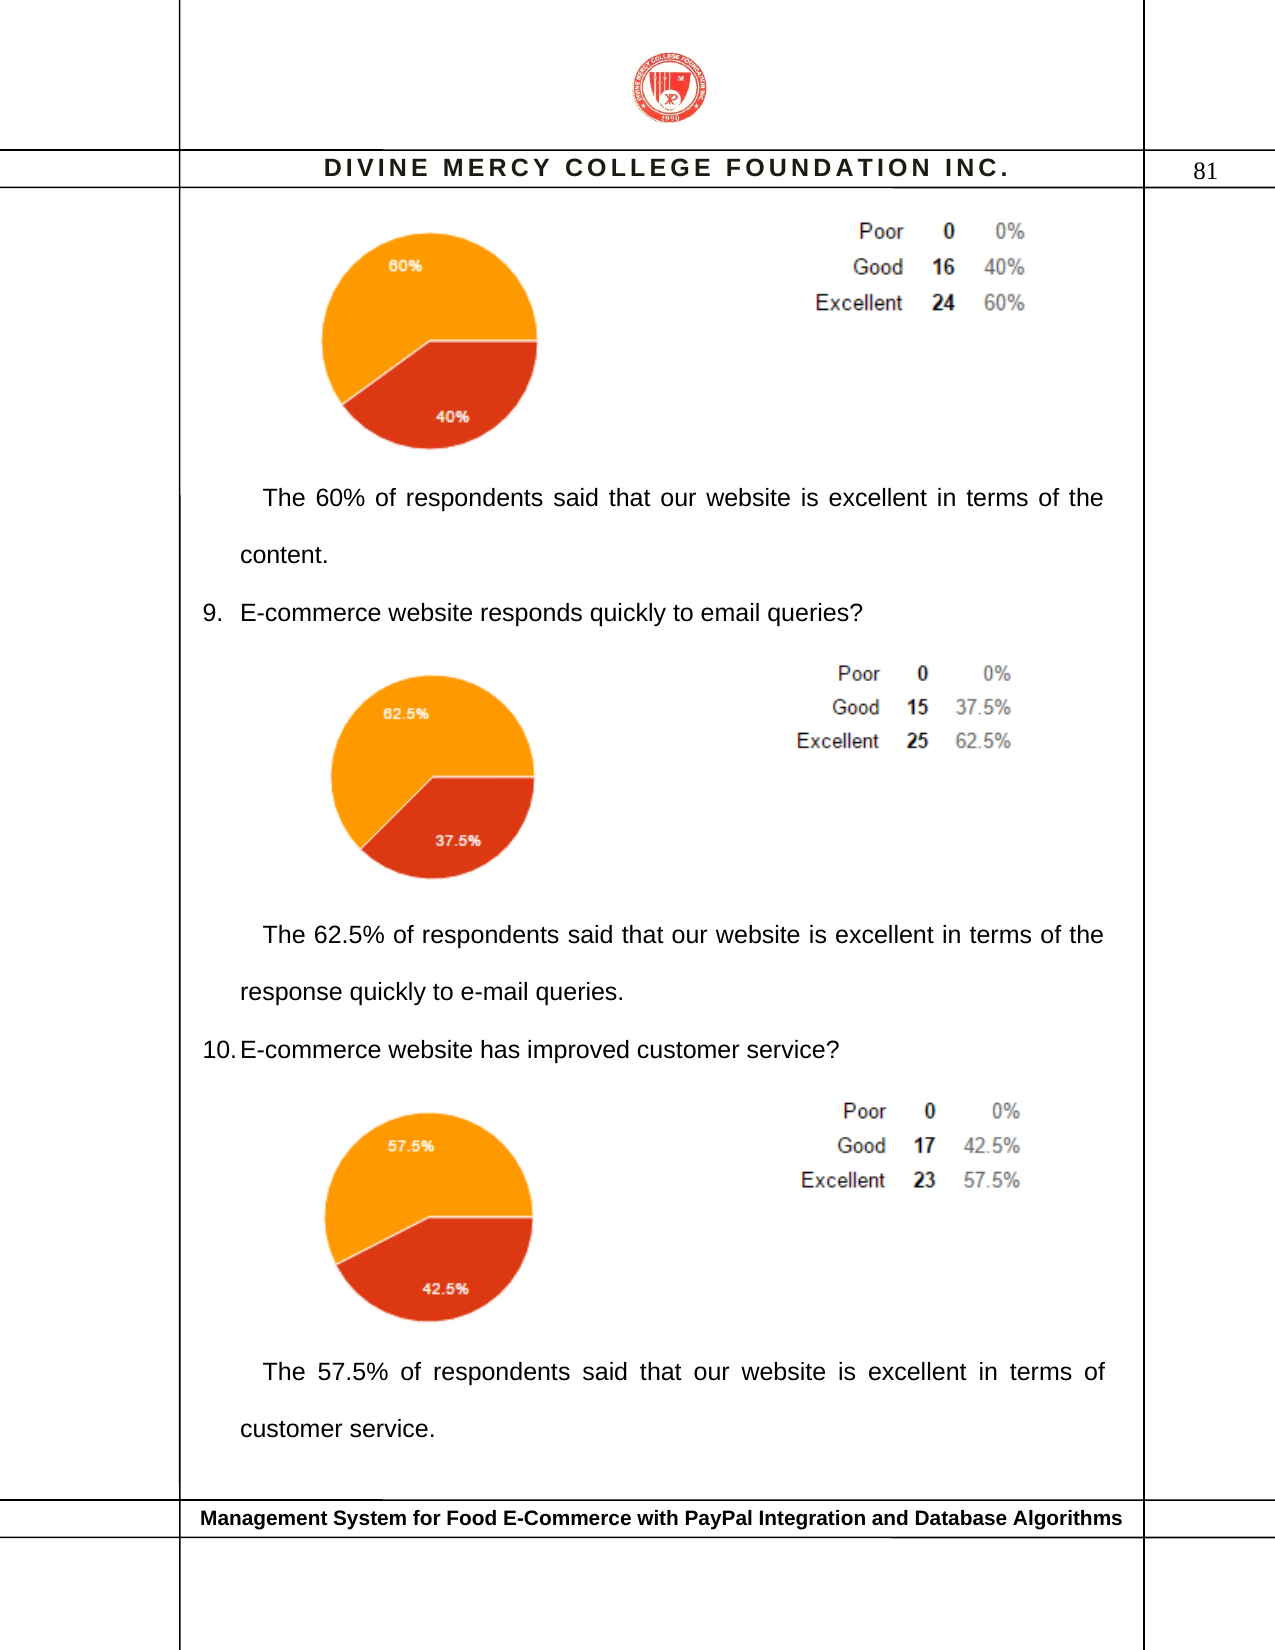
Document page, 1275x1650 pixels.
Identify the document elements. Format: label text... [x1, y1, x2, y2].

list The 60% of respondents said that our website is excellent in terms of the content. [240, 483, 1106, 569]
picture [327, 655, 1019, 892]
picture [632, 52, 709, 123]
picture [310, 218, 1036, 455]
list E-commerce website has improved customer service? [202, 1035, 1106, 1063]
list E-commerce website responds quickly to email queries? [202, 598, 1106, 627]
list The 57.5% of respondents said that our website is excellent in terms of customer service. [240, 1357, 1106, 1443]
picture [315, 1092, 1031, 1329]
list The 62.5% of respondents said that our website is excellent in terms of the response quickly to e-mail queries. [240, 920, 1106, 1006]
